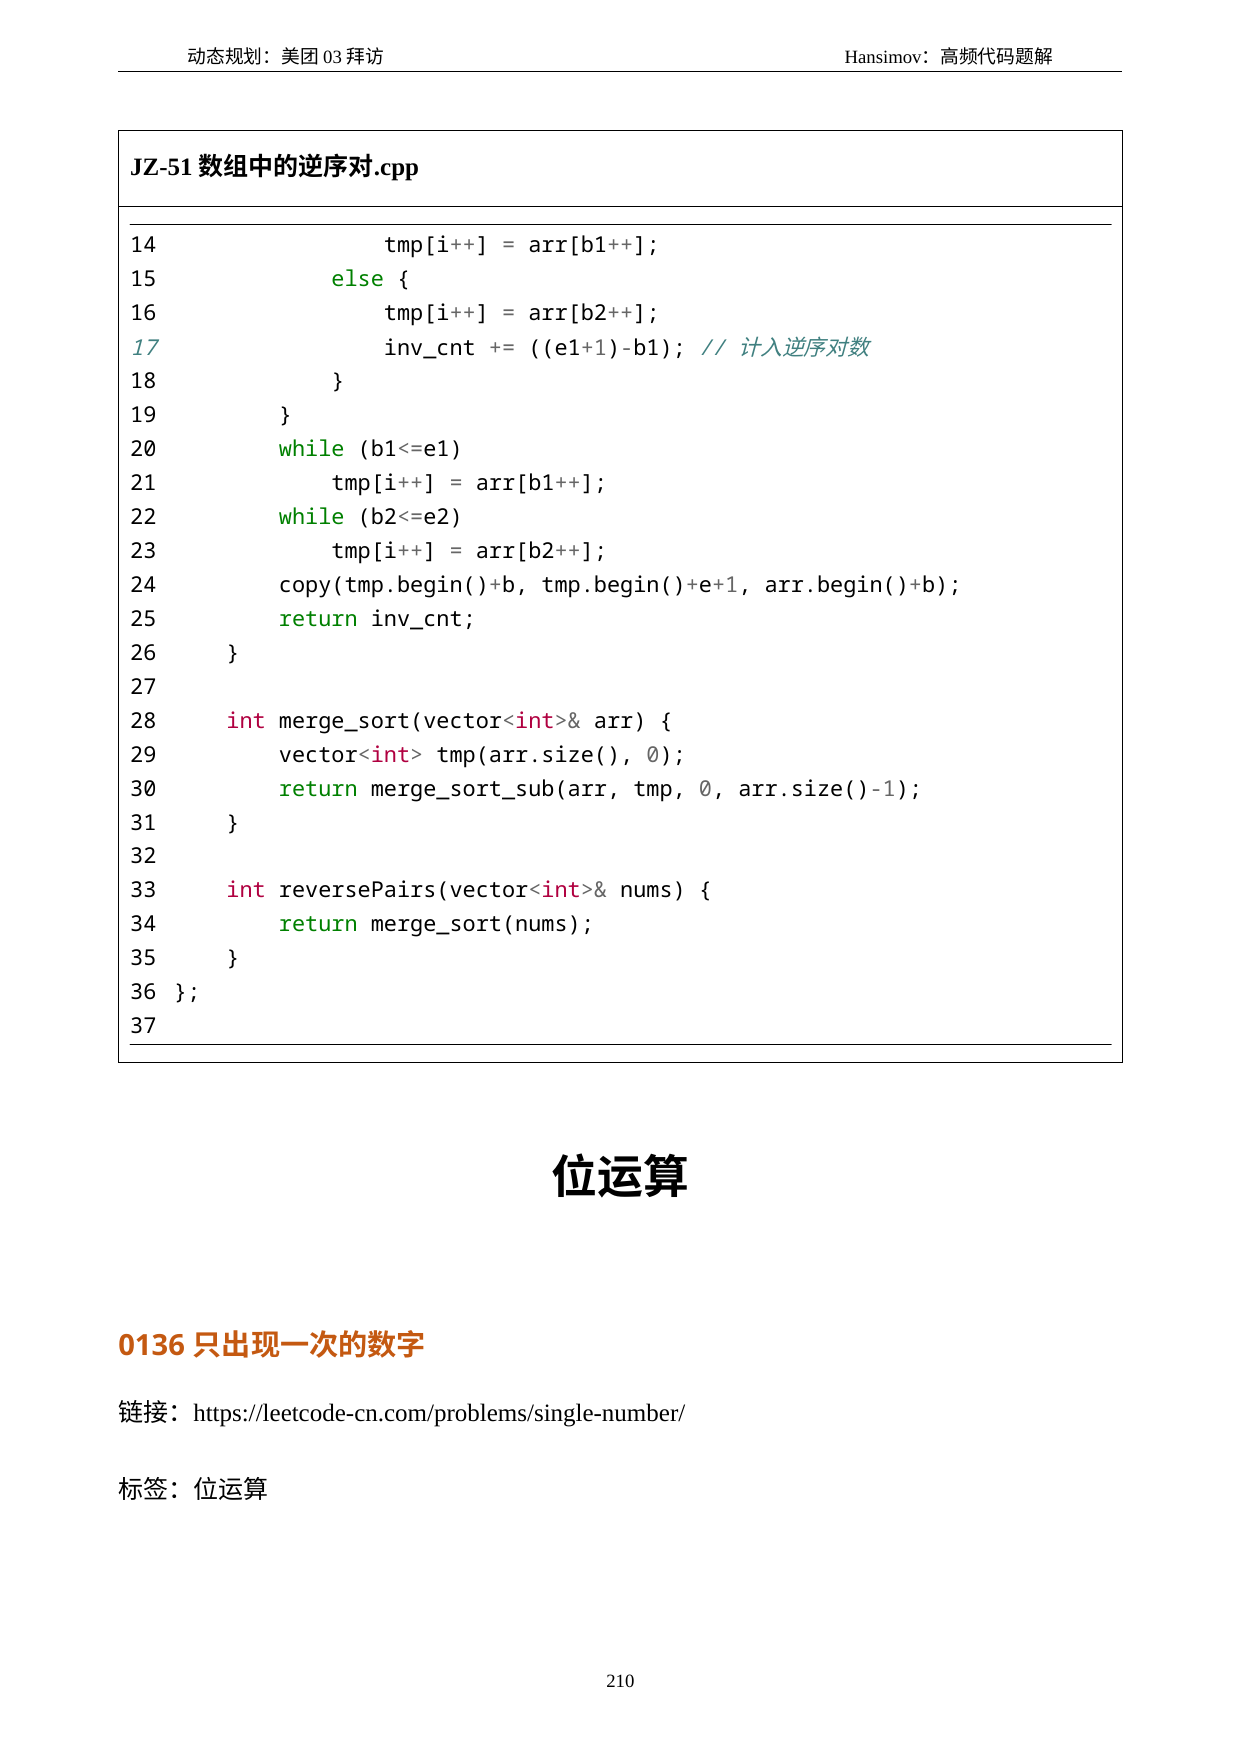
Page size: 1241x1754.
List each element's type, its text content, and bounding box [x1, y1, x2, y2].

text 标签：位运算 [118, 1453, 1122, 1521]
text 链接：https://leetcode-cn.com/problems/single-number/ [118, 1376, 1122, 1444]
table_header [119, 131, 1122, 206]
subtitle 0136 只出现一次的数字 [118, 1308, 1097, 1376]
subtitle 位运算 [118, 1140, 1122, 1208]
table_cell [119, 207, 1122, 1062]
